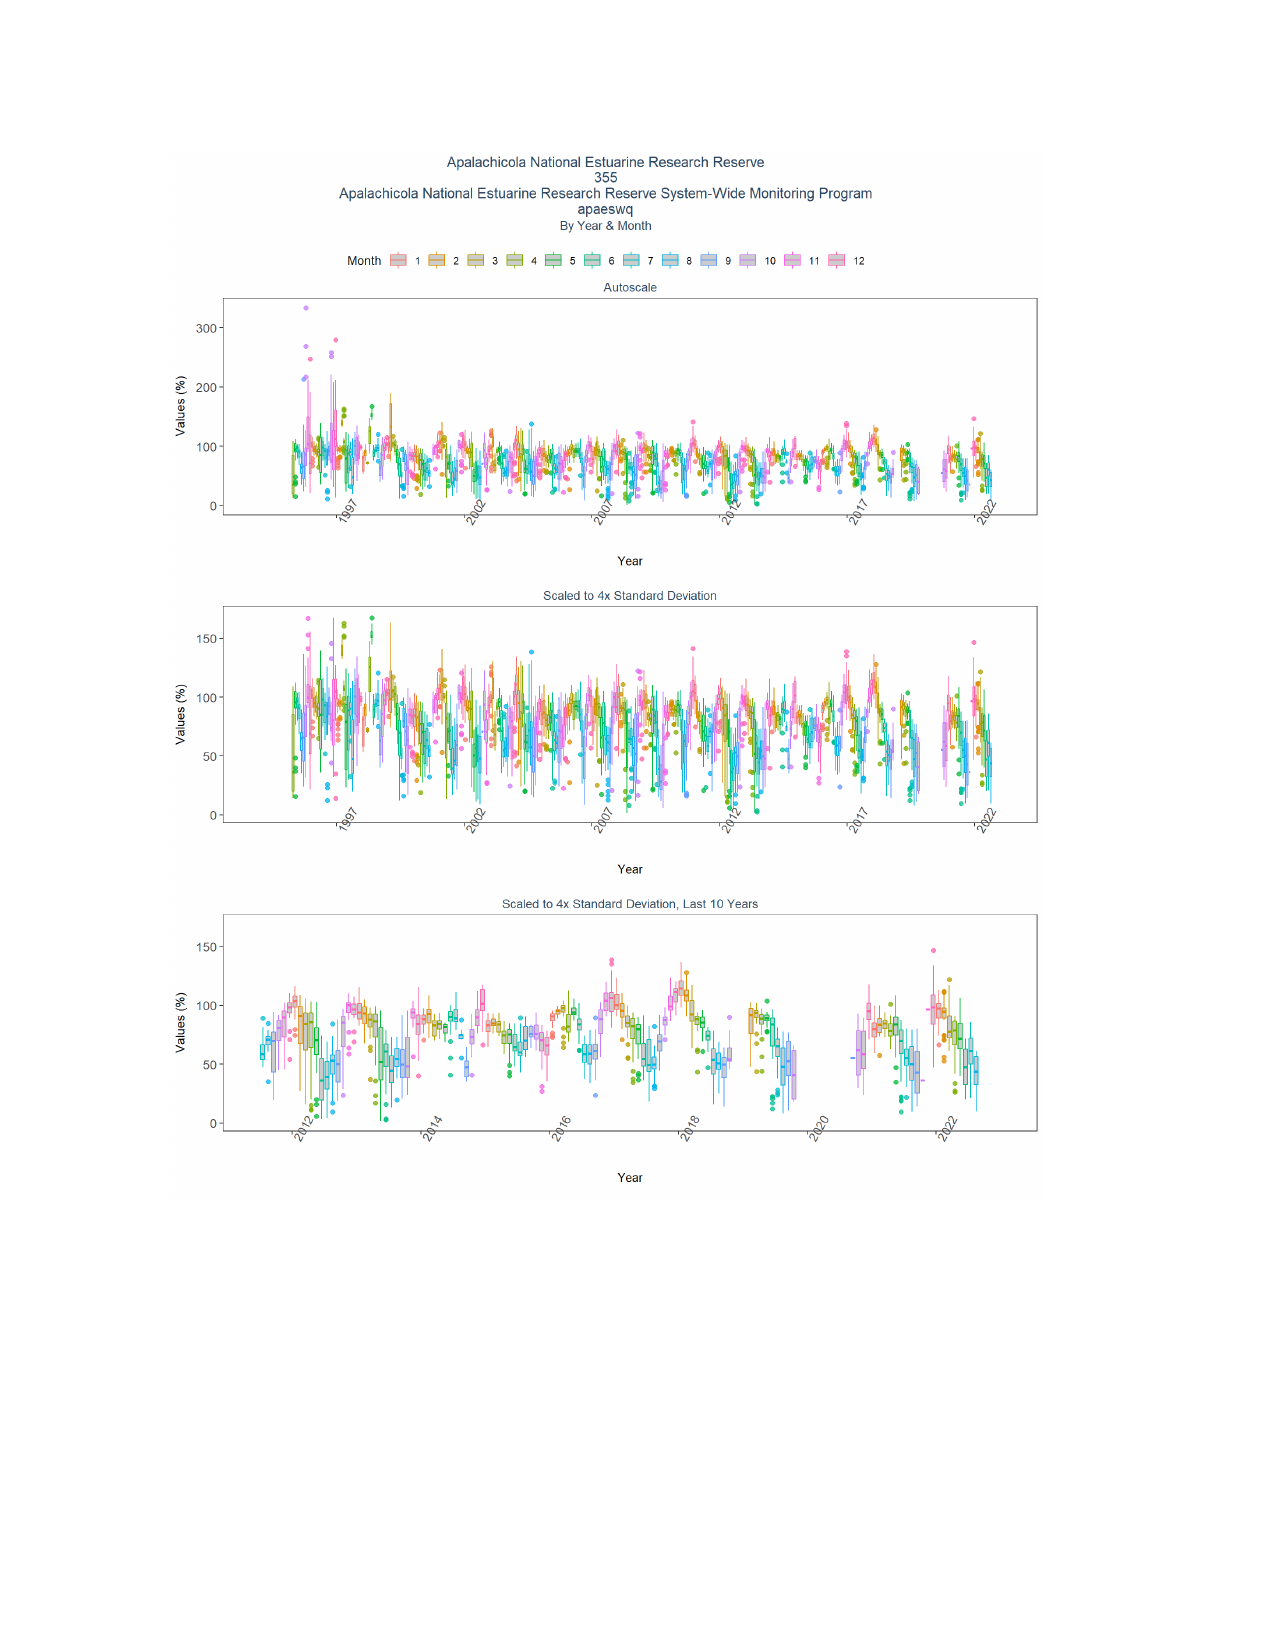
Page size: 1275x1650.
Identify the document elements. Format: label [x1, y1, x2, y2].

picture [168, 150, 1044, 1200]
